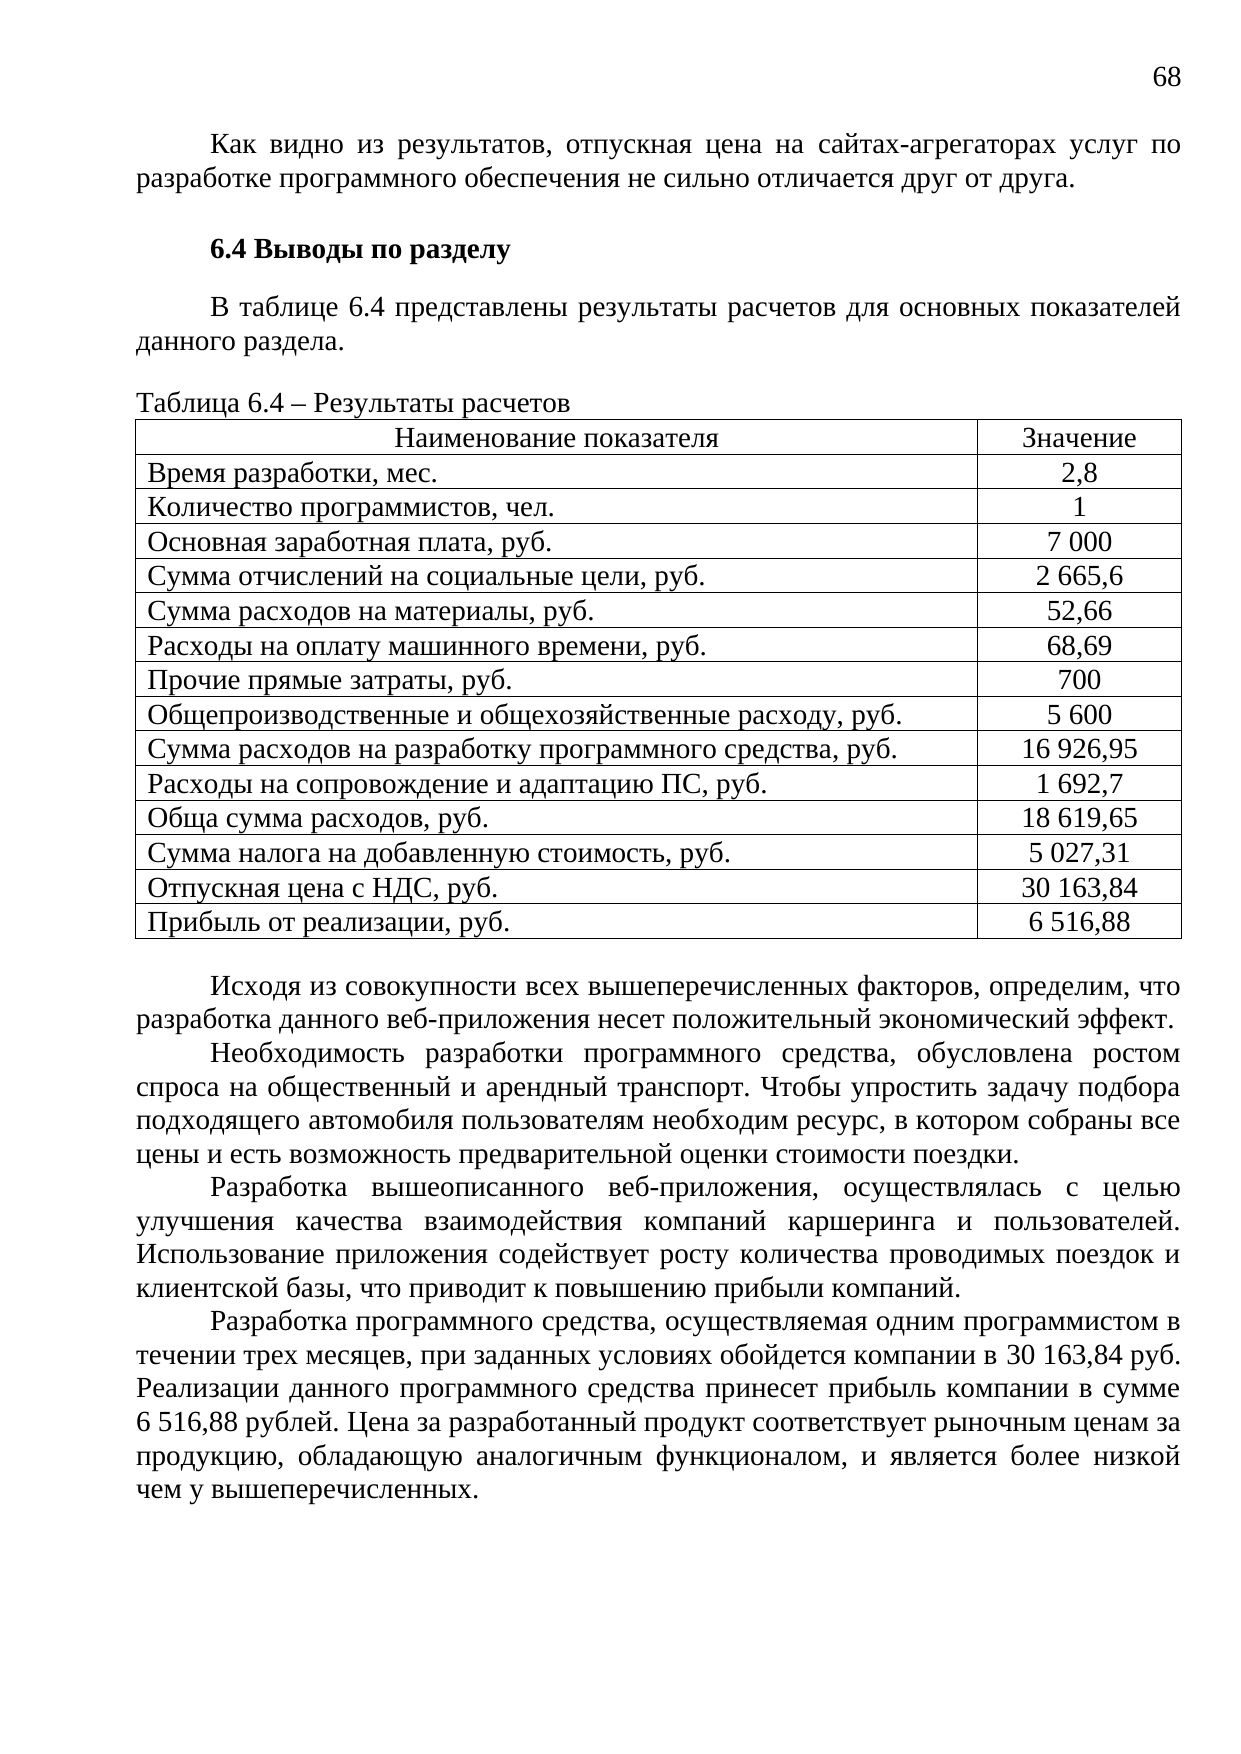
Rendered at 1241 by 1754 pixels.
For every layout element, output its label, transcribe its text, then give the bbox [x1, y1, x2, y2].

table_cell 52,66 [978, 593, 1181, 627]
text Необходимость разработки программного средства, обусловлена ростом спроса на общественный и арендный транспорт. Чтобы упростить задачу подбора подходящего автомобиля пользователям необходим ресурс, в котором собраны все цены и есть возможность предварительной оценки стоимости поездки. [136, 1035, 1181, 1169]
table_cell 68,69 [978, 628, 1181, 661]
table_cell Сумма налога на добавленную стоимость, руб. [136, 835, 977, 869]
table_cell Обща сумма расходов, руб. [136, 801, 977, 834]
table_cell 1 692,7 [978, 766, 1181, 799]
table_cell Время разработки, мес. [136, 455, 977, 488]
table_cell Отпускная цена с НДС, руб. [136, 870, 977, 903]
text Как видно из результатов, отпускная цена на сайтах-агрегаторах услуг по разработке программного обеспечения не сильно отличается друг от друга. [136, 126, 1181, 193]
table_cell Сумма расходов на материалы, руб. [136, 593, 977, 627]
table_cell 1 [978, 489, 1181, 523]
table_cell 30 163,84 [978, 870, 1181, 903]
text В таблице 6.4 представлены результаты расчетов для основных показателей данного раздела. [136, 289, 1181, 356]
subtitle 6.4 Выводы по разделу [136, 231, 1181, 264]
table_cell 700 [978, 662, 1181, 696]
table_cell 5 600 [978, 697, 1181, 730]
table_cell 6 516,88 [978, 904, 1181, 938]
text Разработка вышеописанного веб-приложения, осуществлялась с целью улучшения качества взаимодействия компаний каршеринга и пользователей. Использование приложения содействует росту количества проводимых поездок и клиентской базы, что приводит к повышению прибыли компаний. [136, 1169, 1181, 1303]
table_cell Основная заработная плата, руб. [136, 524, 977, 557]
table_cell Расходы на оплату машинного времени, руб. [136, 628, 977, 661]
table_cell 5 027,31 [978, 835, 1181, 869]
table_header Наименование показателя [136, 420, 977, 454]
table_cell 2 665,6 [978, 559, 1181, 592]
table_cell Прибыль от реализации, руб. [136, 904, 977, 938]
table_cell Количество программистов, чел. [136, 489, 977, 523]
table_cell Сумма расходов на разработку программного средства, руб. [136, 731, 977, 765]
text Исходя из совокупности всех вышеперечисленных факторов, определим, что разработка данного веб-приложения несет положительный экономический эффект. [136, 968, 1181, 1035]
table_cell 7 000 [978, 524, 1181, 557]
table_cell Общепроизводственные и общехозяйственные расходу, руб. [136, 697, 977, 730]
text Разработка программного средства, осуществляемая одним программистом в течении трех месяцев, при заданных условиях обойдется компании в 30 163,84 руб. Реализации данного программного средства принесет прибыль компании в сумме 6 516,88 рублей. Цена за разработанный продукт соответствует рыночным ценам за продукцию, обладающую аналогичным функционалом, и является более низкой чем у вышеперечисленных. [136, 1303, 1181, 1505]
table_cell Сумма отчислений на социальные цели, руб. [136, 559, 977, 592]
table_cell Прочие прямые затраты, руб. [136, 662, 977, 696]
text Таблица 6.4 – Результаты расчетов [136, 386, 1181, 419]
table_cell Расходы на сопровождение и адаптацию ПС, руб. [136, 766, 977, 799]
table_cell 18 619,65 [978, 801, 1181, 834]
table_header Значение [978, 420, 1181, 454]
table_cell 16 926,95 [978, 731, 1181, 765]
table_cell 2,8 [978, 455, 1181, 488]
